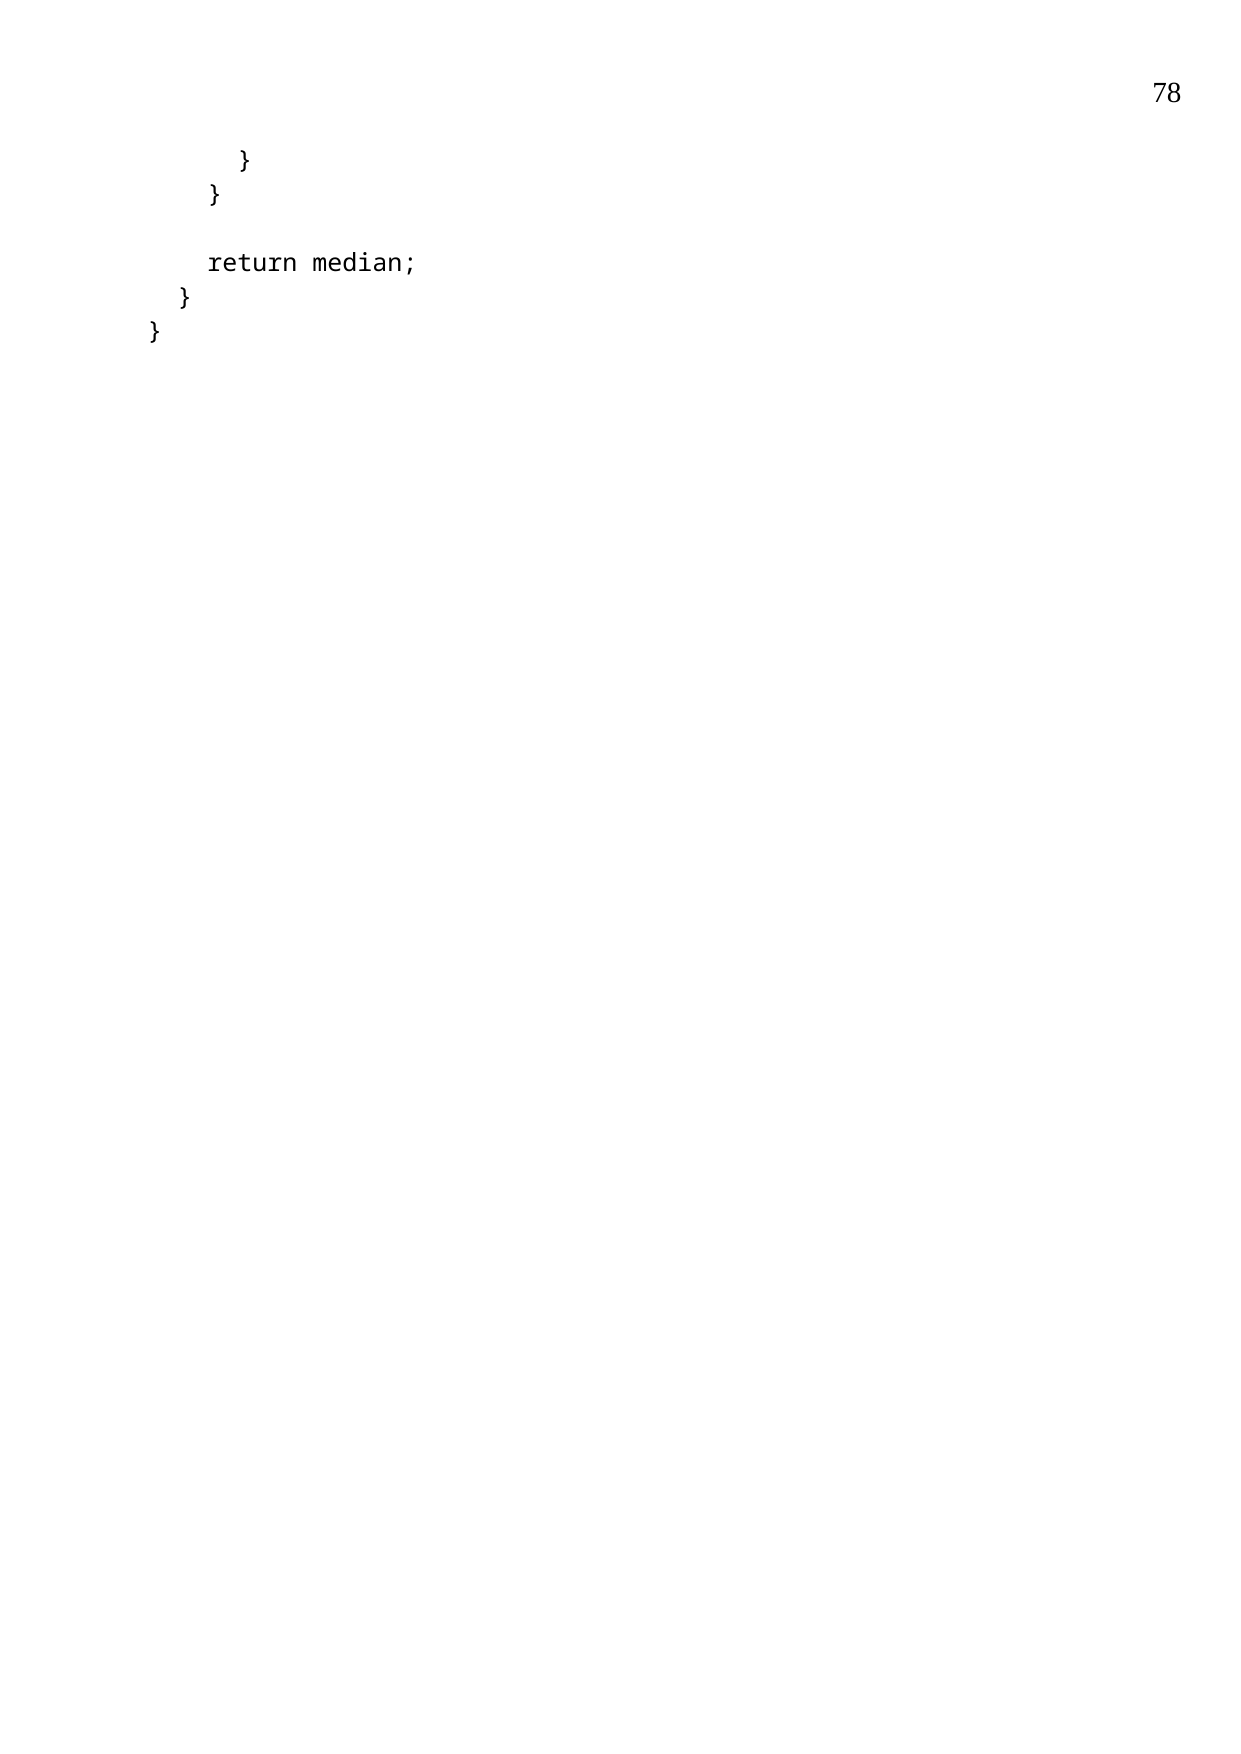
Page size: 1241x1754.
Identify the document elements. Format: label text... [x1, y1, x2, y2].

text return median; [147, 244, 1181, 278]
text } [147, 176, 1181, 210]
text } [147, 312, 1181, 346]
text } [147, 142, 1181, 176]
text } [147, 278, 1181, 312]
